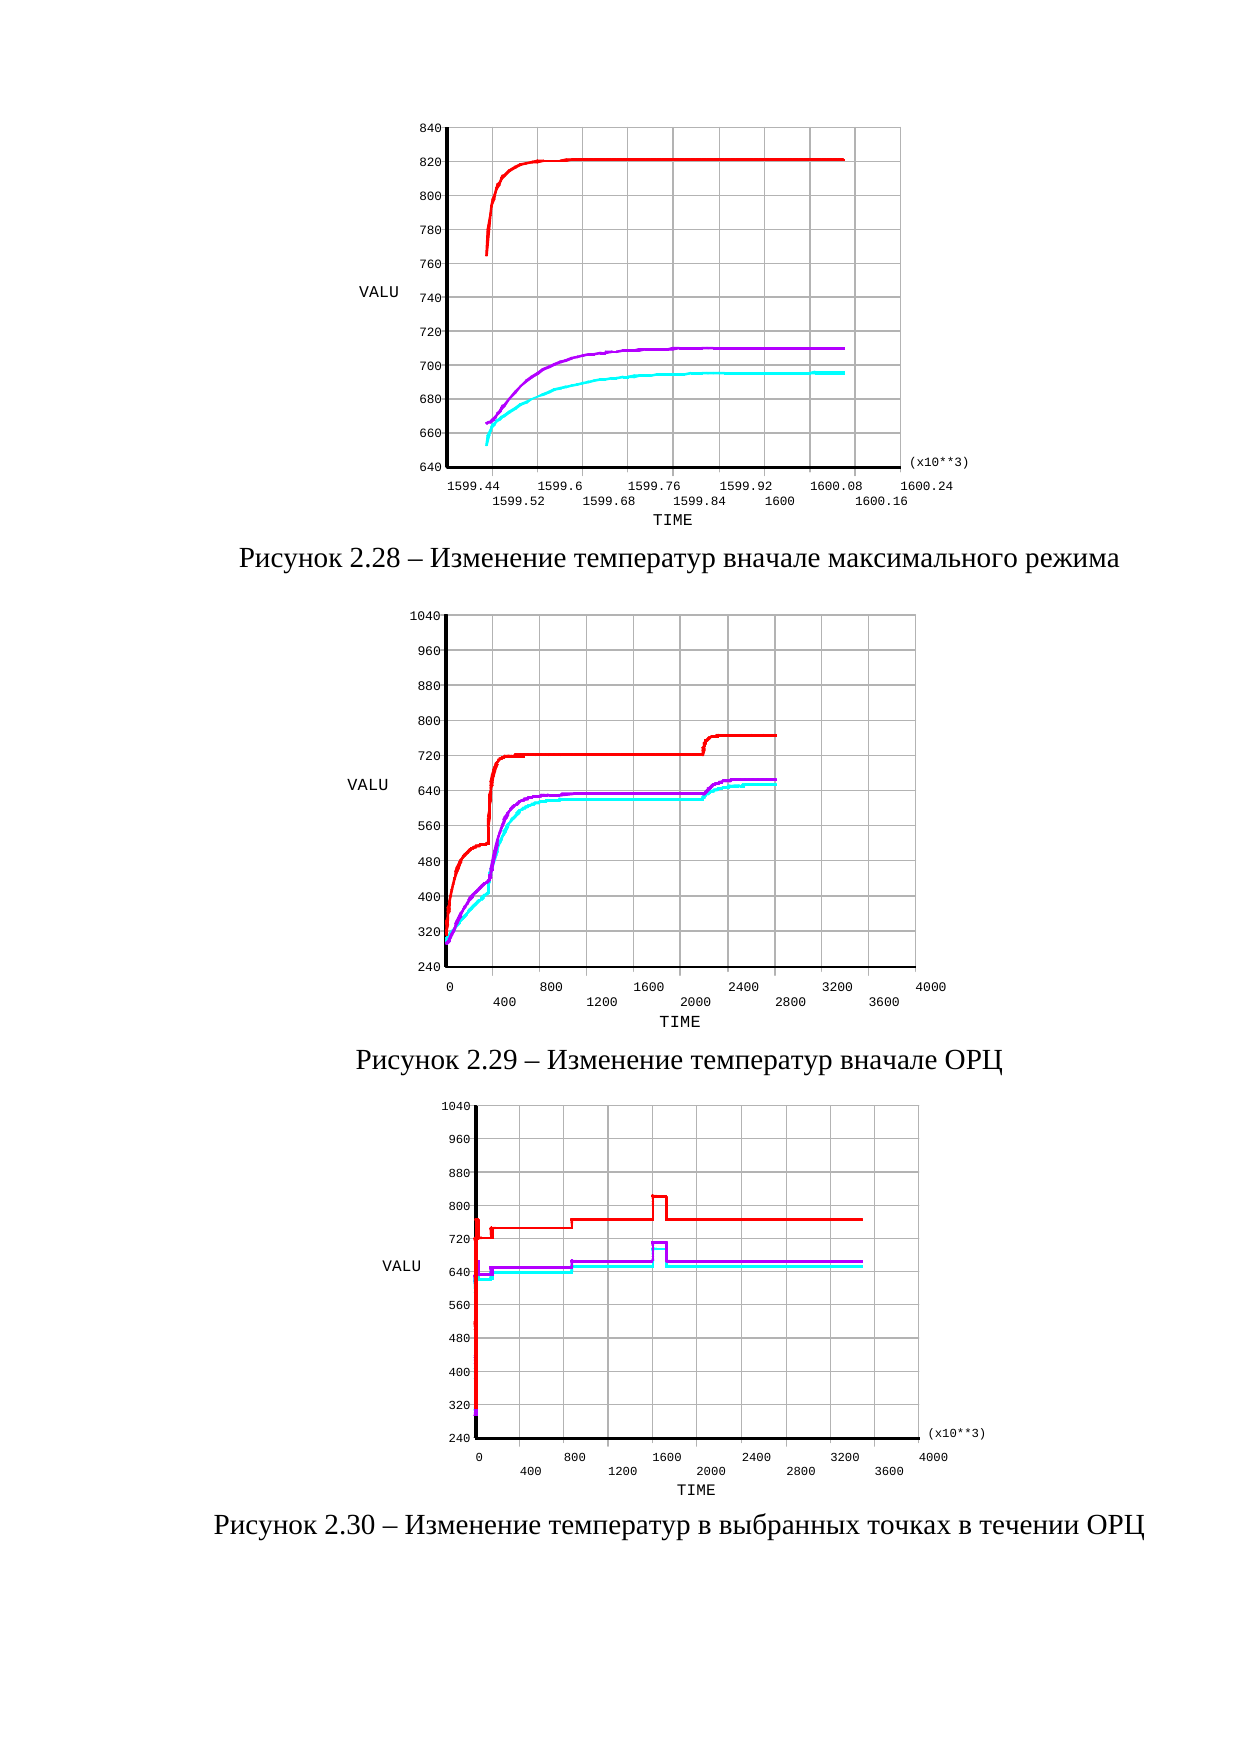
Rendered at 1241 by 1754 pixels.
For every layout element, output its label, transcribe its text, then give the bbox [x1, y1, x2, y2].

text Рисунок 2.30 – Изменение температур в выбранных точках в течении ОРЦ [148, 1507, 1152, 1541]
text Рисунок 2.28 – Изменение температур вначале максимального режима [148, 540, 1152, 573]
text Рисунок 2.29 – Изменение температур вначале ОРЦ [148, 1042, 1152, 1075]
